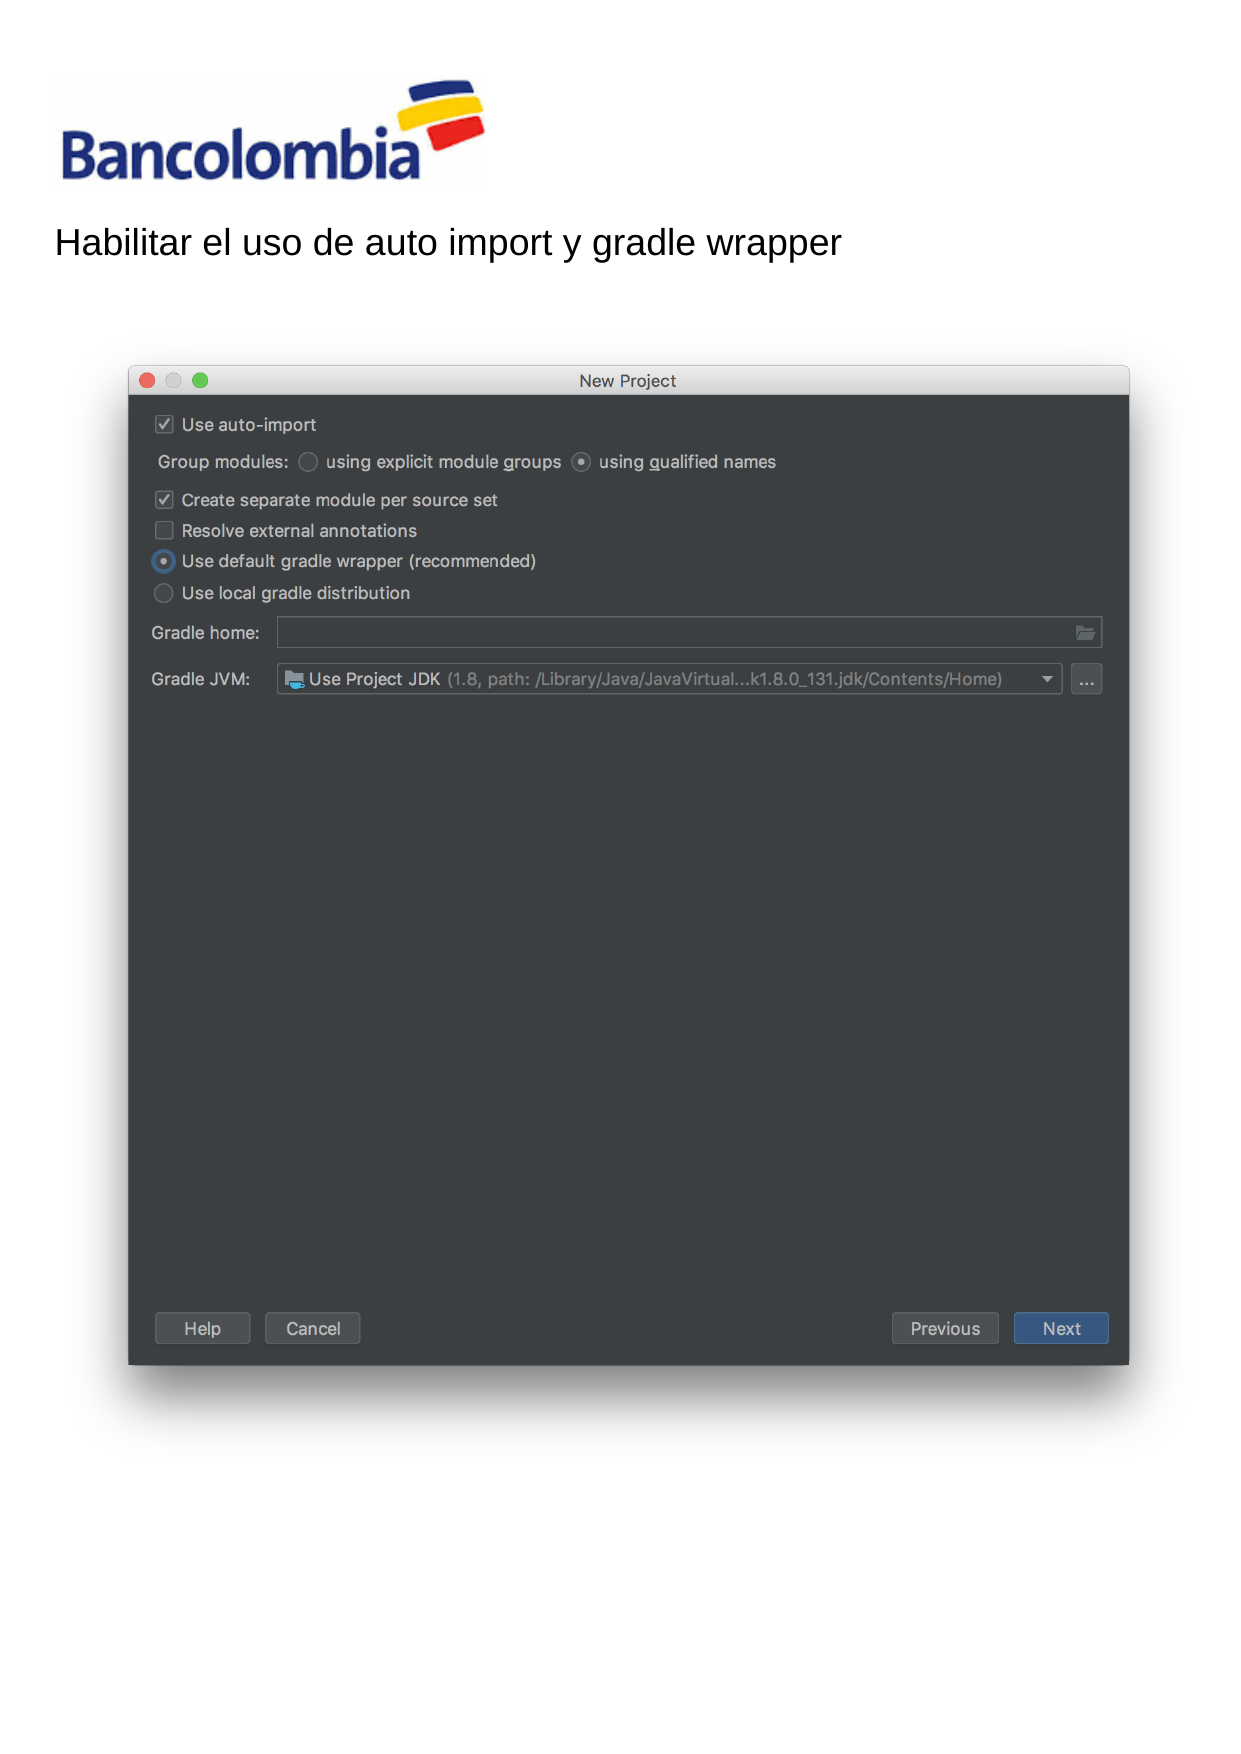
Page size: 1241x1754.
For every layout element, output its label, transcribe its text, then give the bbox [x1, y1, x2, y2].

picture [54, 323, 1203, 1471]
text Habilitar el uso de auto import y gradle wrapper [54, 221, 1203, 264]
picture [54, 75, 488, 189]
